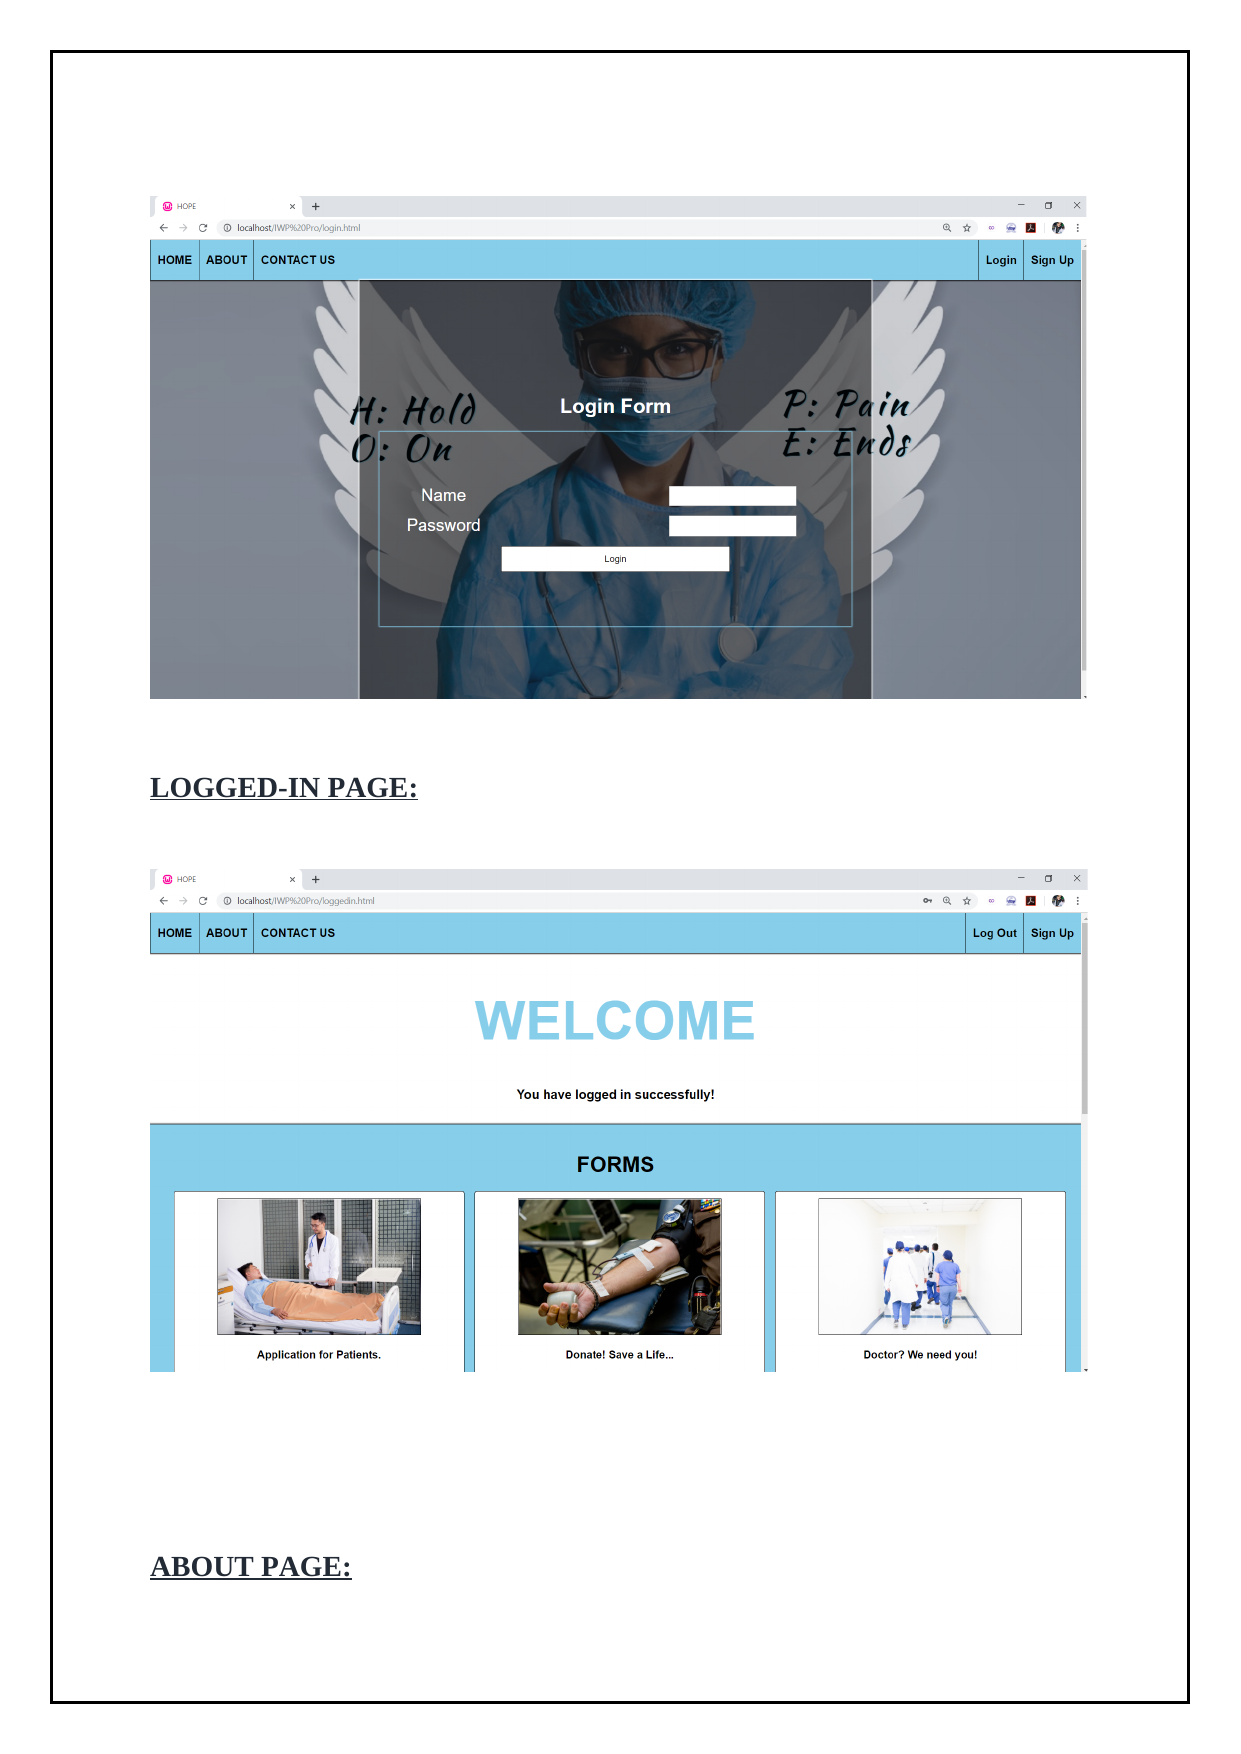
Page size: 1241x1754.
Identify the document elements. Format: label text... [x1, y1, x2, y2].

text LOGGED-IN PAGE: [150, 770, 1090, 803]
text ABOUT PAGE: [150, 1549, 1090, 1583]
picture [150, 196, 1087, 699]
picture [150, 869, 1088, 1372]
